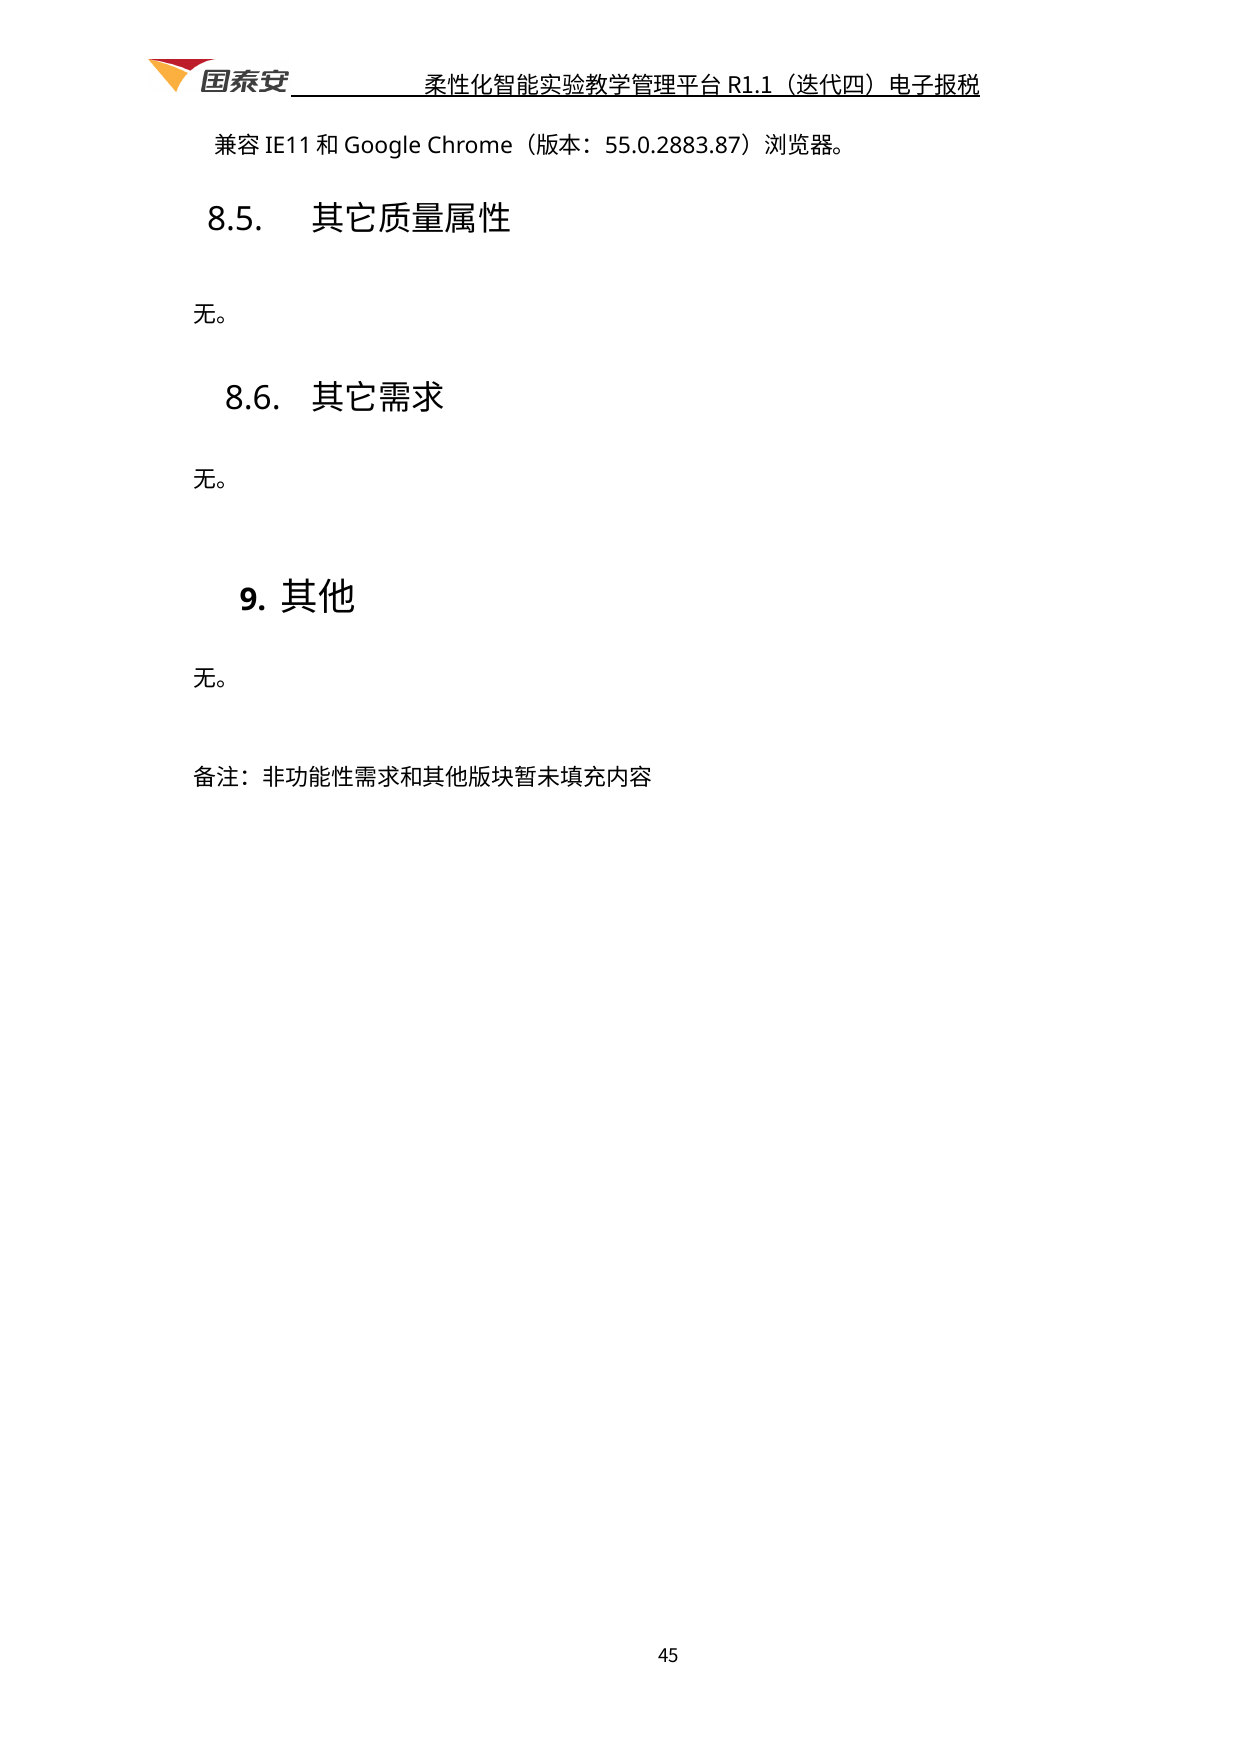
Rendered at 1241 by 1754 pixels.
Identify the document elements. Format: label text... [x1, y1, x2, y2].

picture [147, 59, 291, 93]
subtitle 其它质量属性 [207, 183, 1152, 249]
text 无。 [148, 445, 1152, 511]
subtitle 其它需求 [224, 362, 1152, 428]
text 备注：非功能性需求和其他版块暂未填充内容 [148, 742, 1152, 808]
subtitle 其他 [239, 561, 1152, 627]
text 无。 [148, 643, 1152, 709]
text 无。 [148, 279, 1152, 345]
text 兼容IE11和Google Chrome（版本：55.0.2883.87）浏览器。 [168, 111, 1152, 177]
